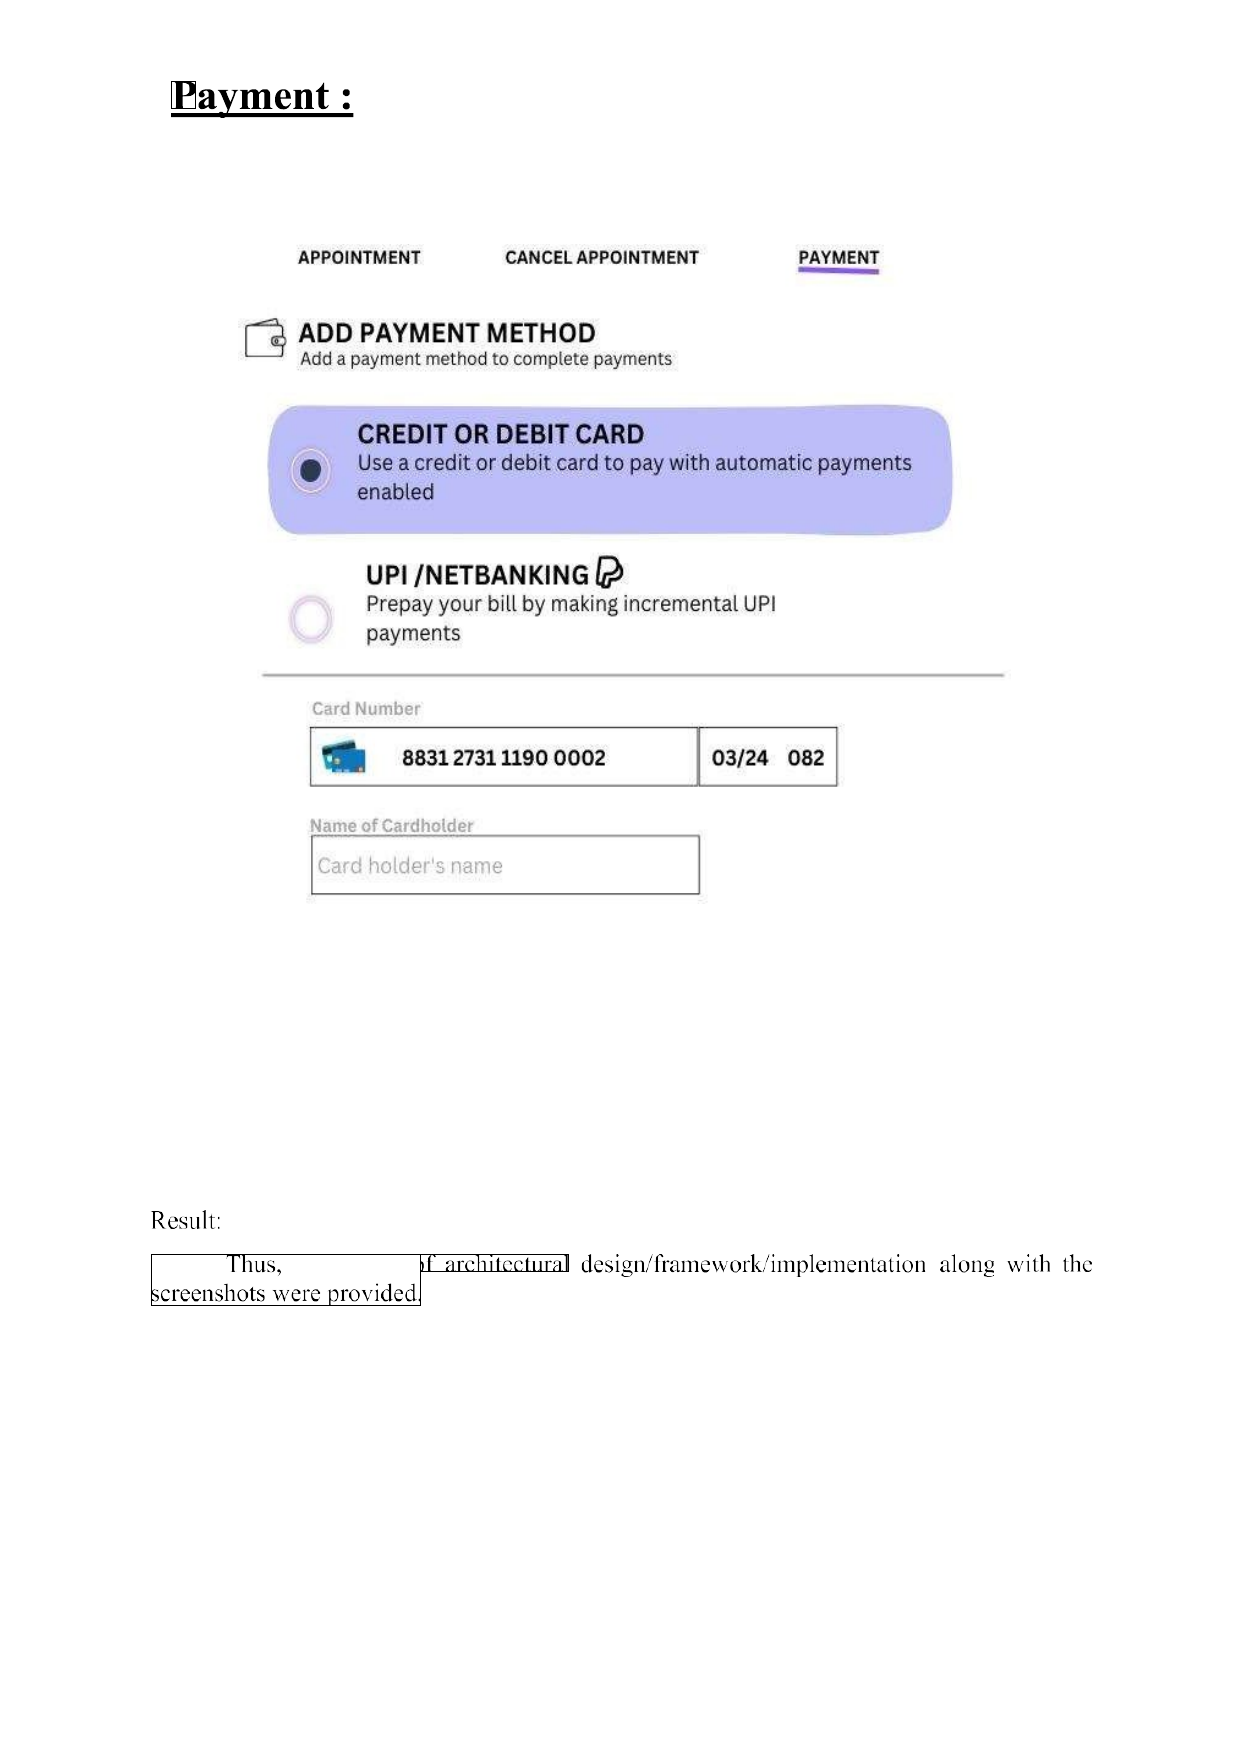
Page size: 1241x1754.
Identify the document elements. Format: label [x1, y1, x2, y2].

picture [940, 1254, 994, 1277]
picture [152, 1255, 420, 1305]
picture [1006, 1254, 1051, 1272]
picture [581, 1254, 926, 1277]
picture [421, 1255, 568, 1271]
picture [1062, 1254, 1092, 1272]
picture [150, 1210, 220, 1229]
picture [238, 244, 1011, 904]
picture [172, 82, 195, 108]
